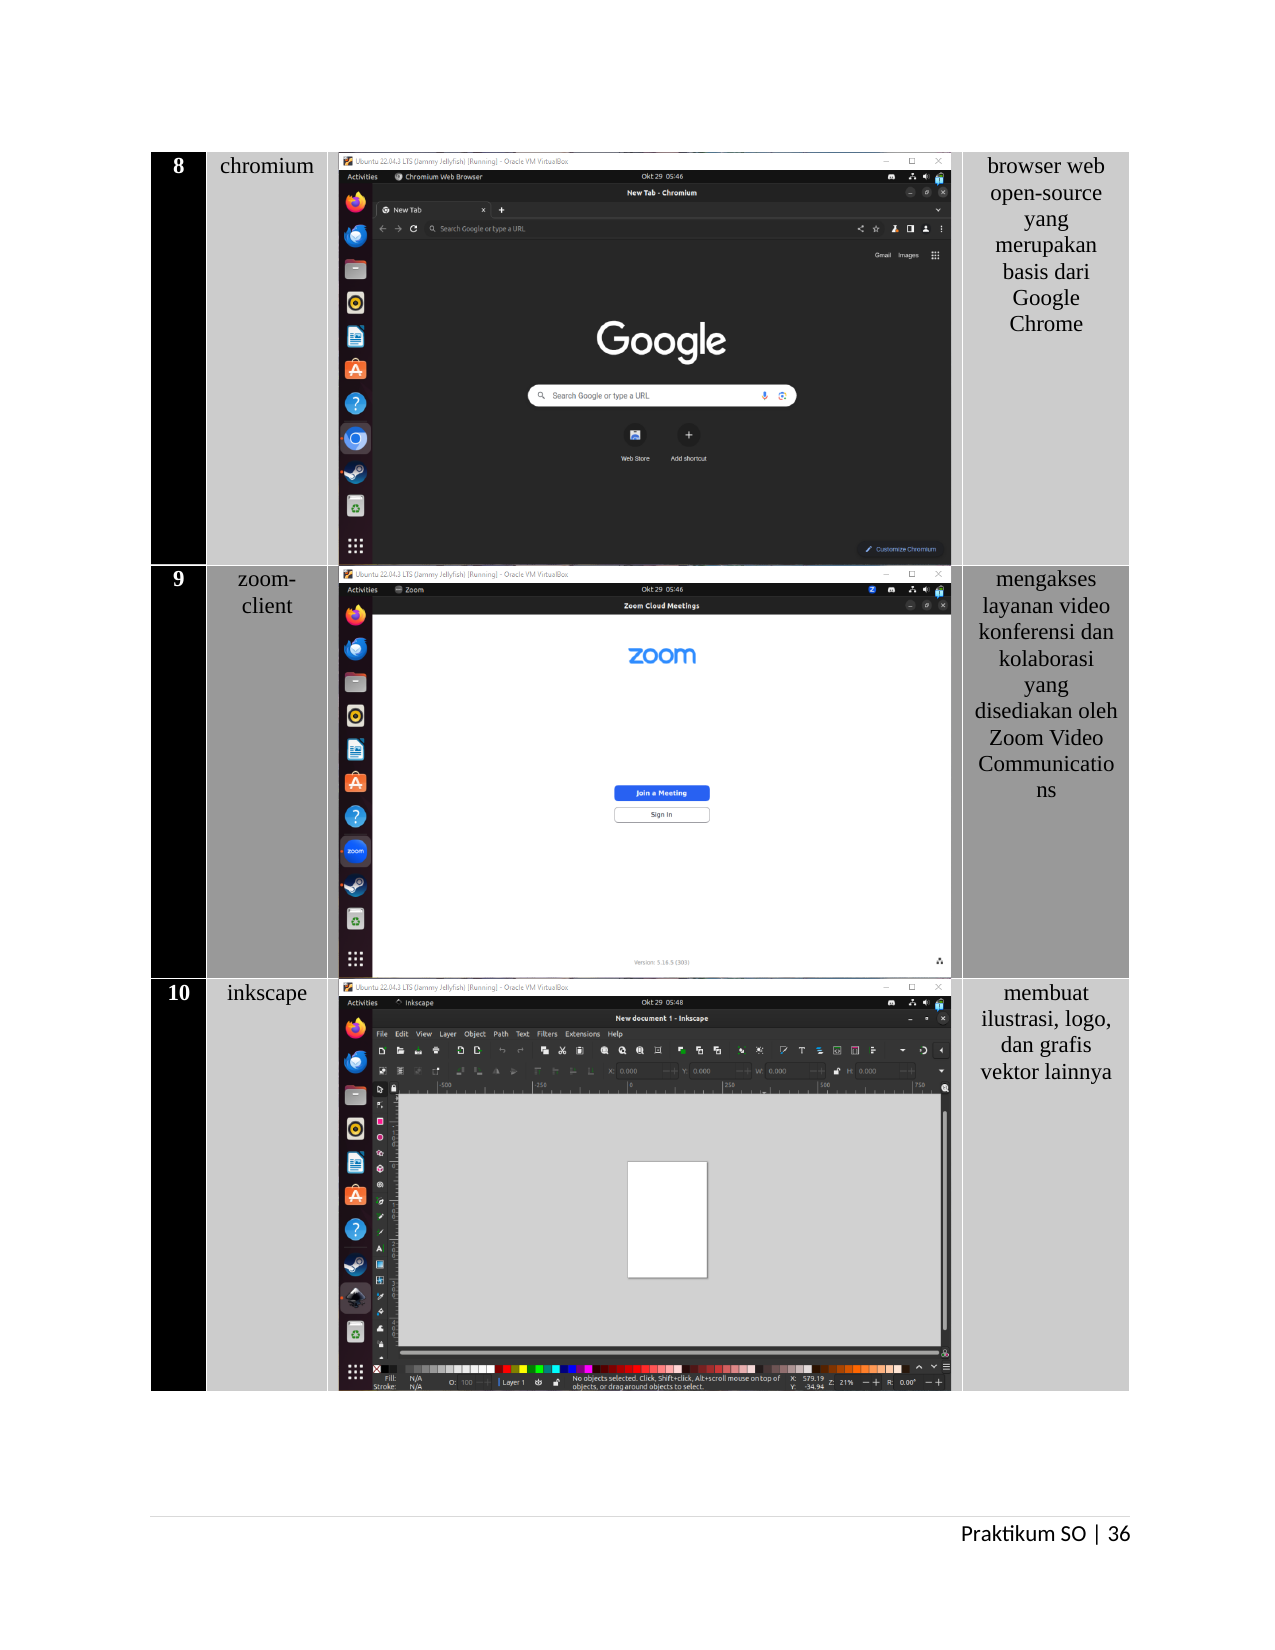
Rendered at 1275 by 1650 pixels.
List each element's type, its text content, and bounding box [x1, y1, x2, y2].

table_cell chromium [207, 152, 327, 564]
table_cell 10 [151, 979, 206, 1391]
table_cell [952, 979, 962, 1391]
table_cell 8 [151, 152, 206, 564]
table_cell [952, 566, 962, 978]
table_cell [952, 152, 962, 564]
table_cell zoom-client [207, 566, 327, 978]
table_cell mengakses layanan video konferensi dan kolaborasi yang disediakan oleh Zoom Video Communications [963, 566, 1129, 978]
table_cell 9 [151, 566, 206, 978]
table_cell [328, 566, 338, 978]
table_cell [328, 979, 338, 1391]
table_cell membuat ilustrasi, logo, dan grafis vektor lainnya [963, 979, 1129, 1391]
table_cell inkscape [207, 979, 327, 1391]
table_cell [328, 152, 338, 564]
table_cell browser web open-source yang merupakan basis dari Google Chrome [963, 152, 1129, 564]
picture [338, 152, 952, 1391]
